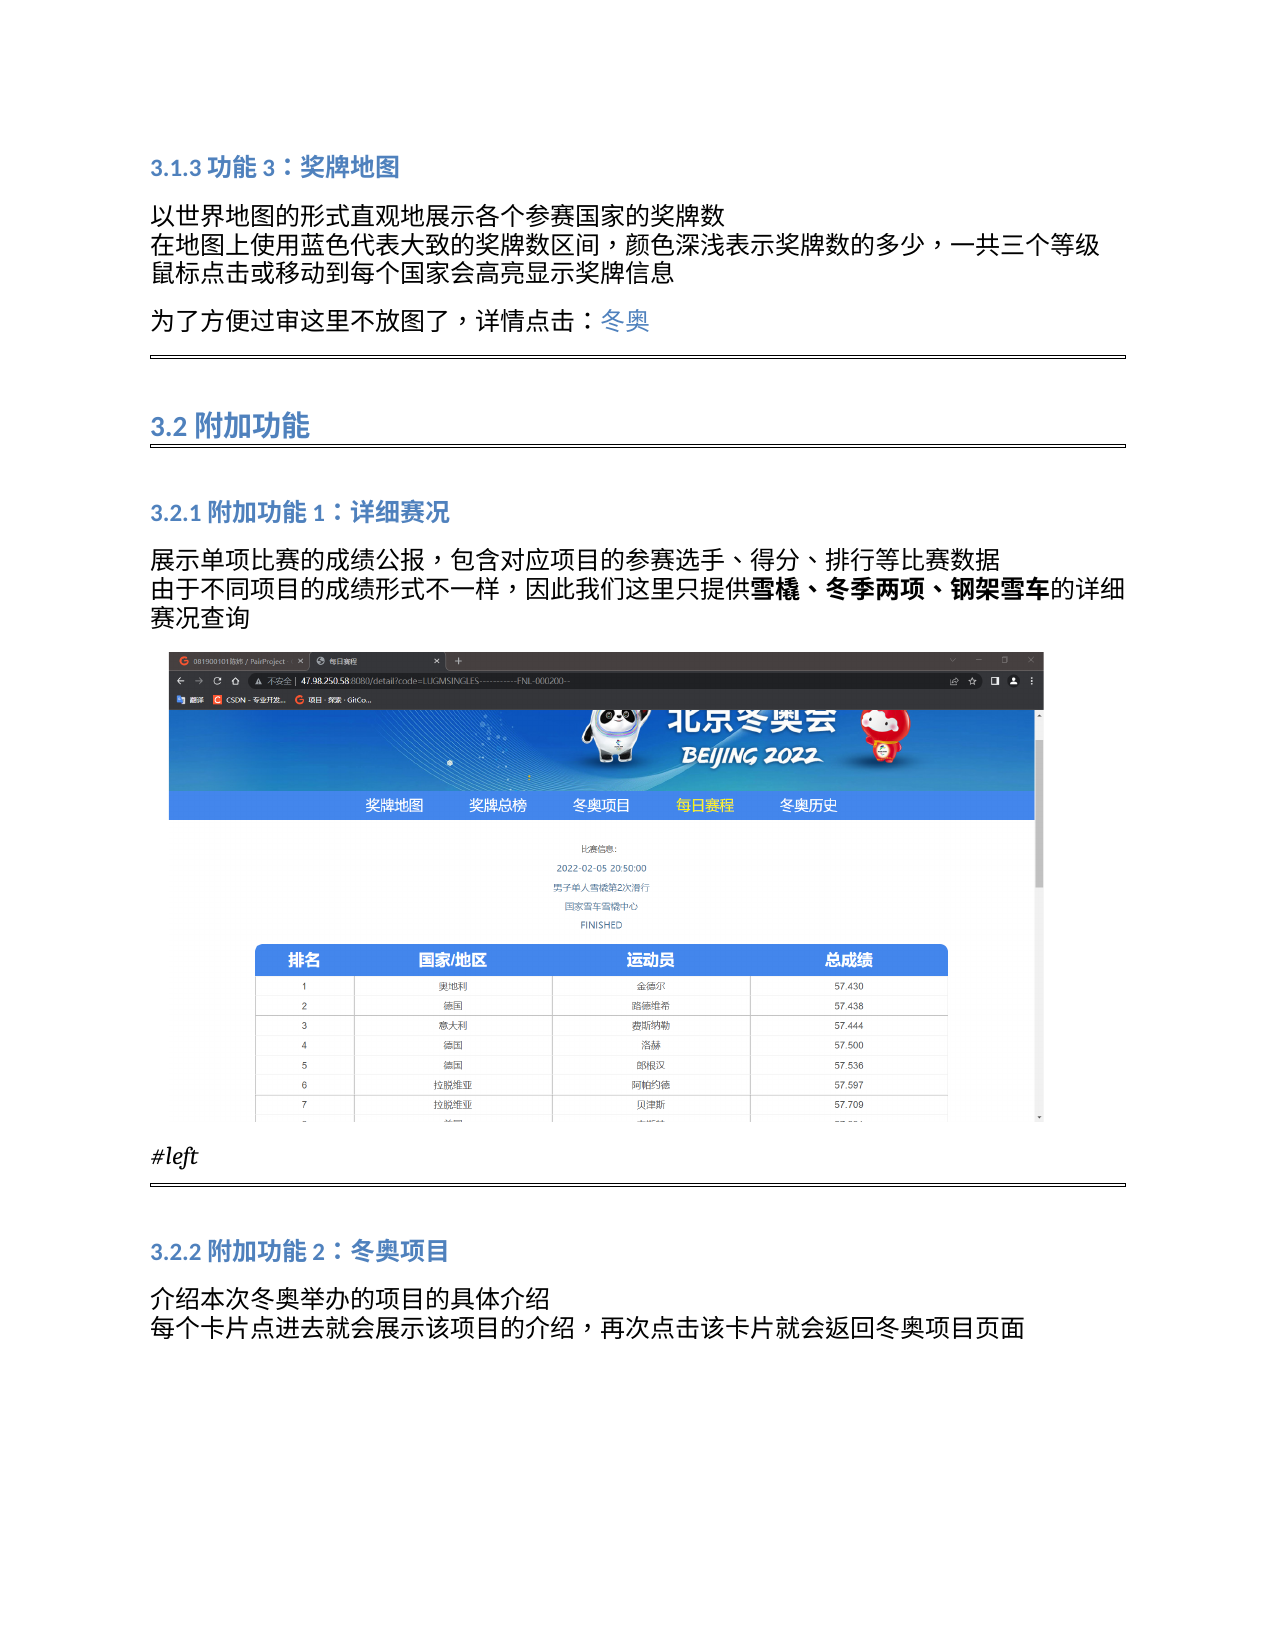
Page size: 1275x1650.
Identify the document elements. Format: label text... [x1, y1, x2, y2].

text 为了方便过审这里不放图了，详情点击：冬奥 [150, 308, 1125, 337]
text #left [150, 1142, 1125, 1171]
text 展示单项比赛的成绩公报，包含对应项目的参赛选手、得分、排行等比赛数据 由于不同项目的成绩形式不一样，因此我们这里只提供雪橇、冬季两项、钢架雪车的详细赛况查询 [150, 547, 1125, 633]
subtitle 3.2 附加功能 [150, 405, 1125, 444]
text 介绍本次冬奥举办的项目的具体介绍 每个卡片点进去就会展示该项目的介绍，再次点击该卡片就会返回冬奥项目页面 [150, 1286, 1125, 1343]
picture [168, 652, 1044, 1122]
subtitle 3.2.1 附加功能1：详细赛况 [150, 494, 1125, 528]
subtitle 3.1.3 功能3：奖牌地图 [150, 150, 1125, 184]
subtitle 3.2.2 附加功能2：冬奥项目 [150, 1233, 1125, 1267]
text 以世界地图的形式直观地展示各个参赛国家的奖牌数 在地图上使用蓝色代表大致的奖牌数区间，颜色深浅表示奖牌数的多少，一共三个等级 鼠标点击或移动到每个国家会高亮显示奖牌信息 [150, 203, 1125, 289]
